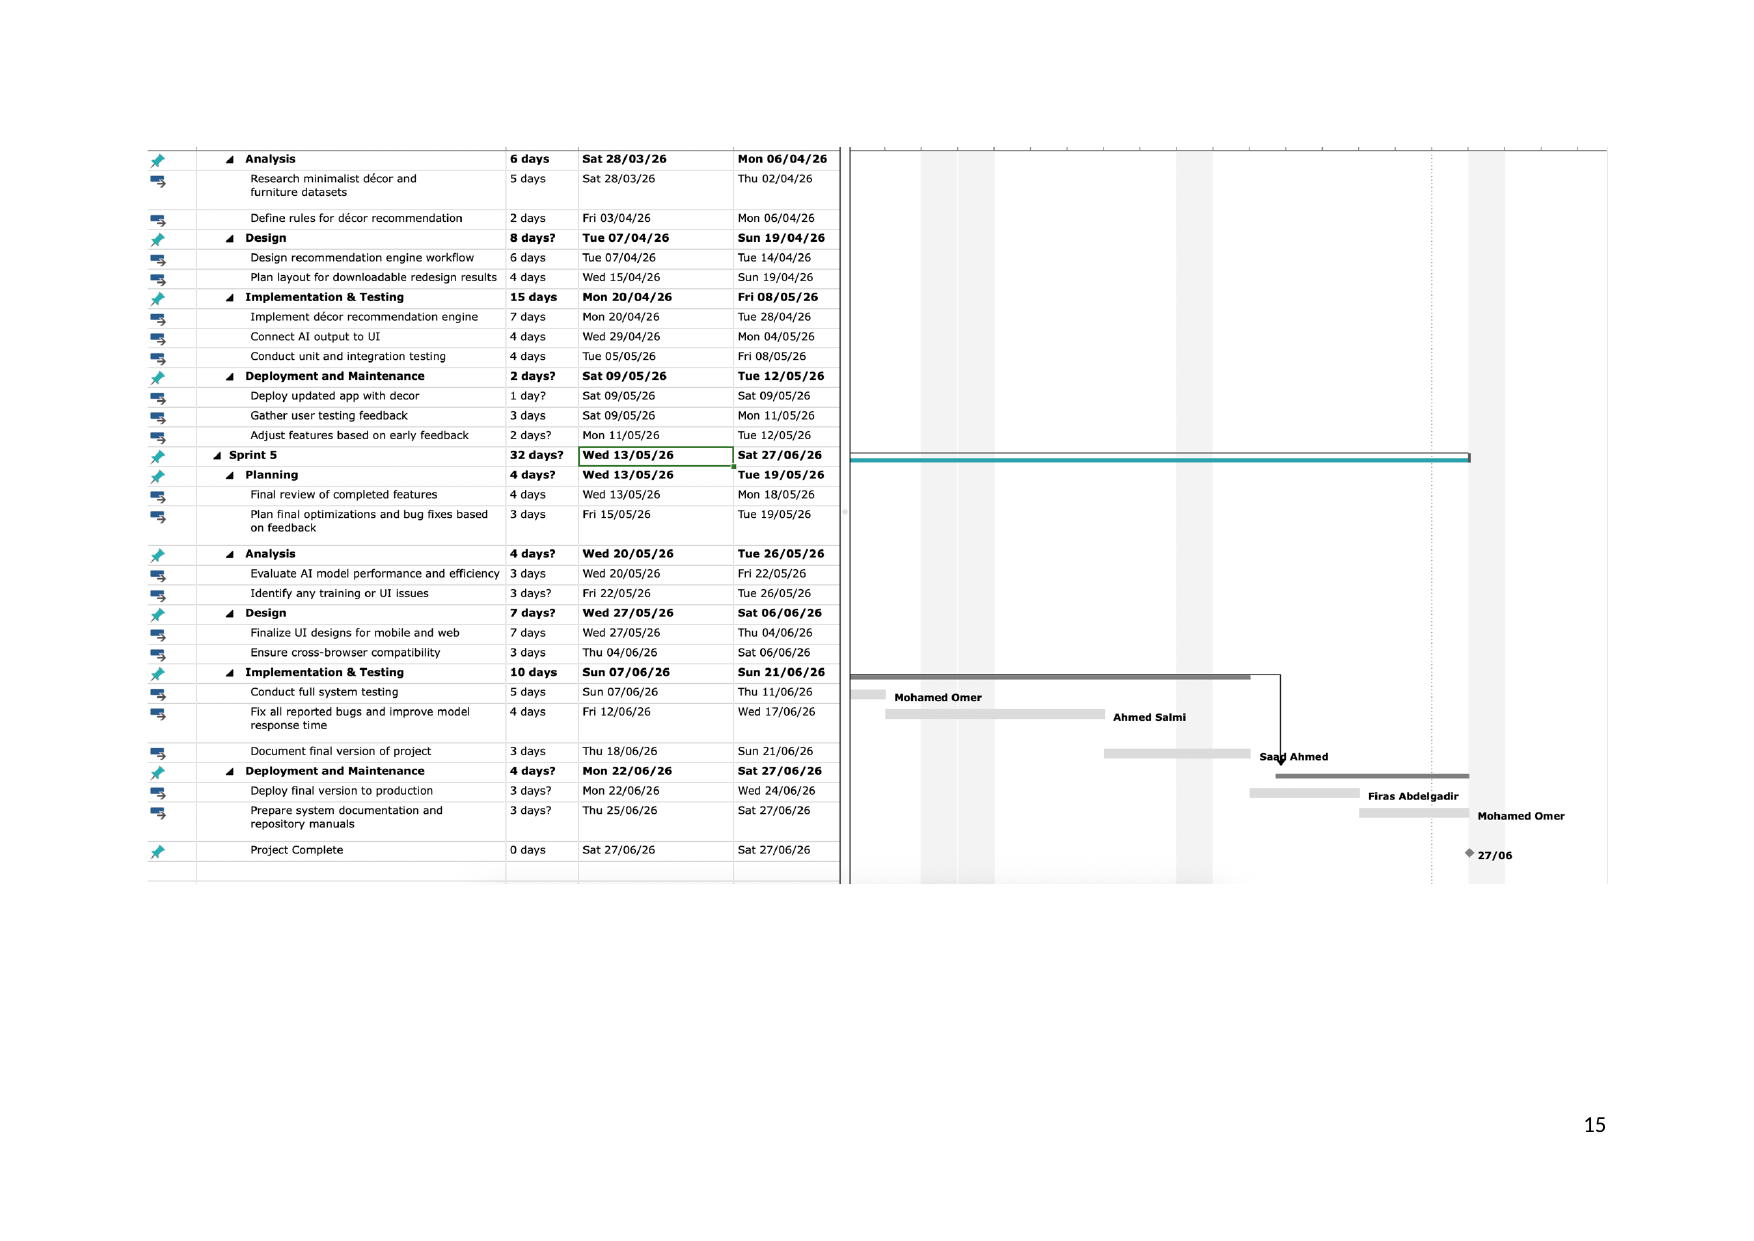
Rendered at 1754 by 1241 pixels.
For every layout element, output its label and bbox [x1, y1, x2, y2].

picture [147, 147, 1608, 884]
